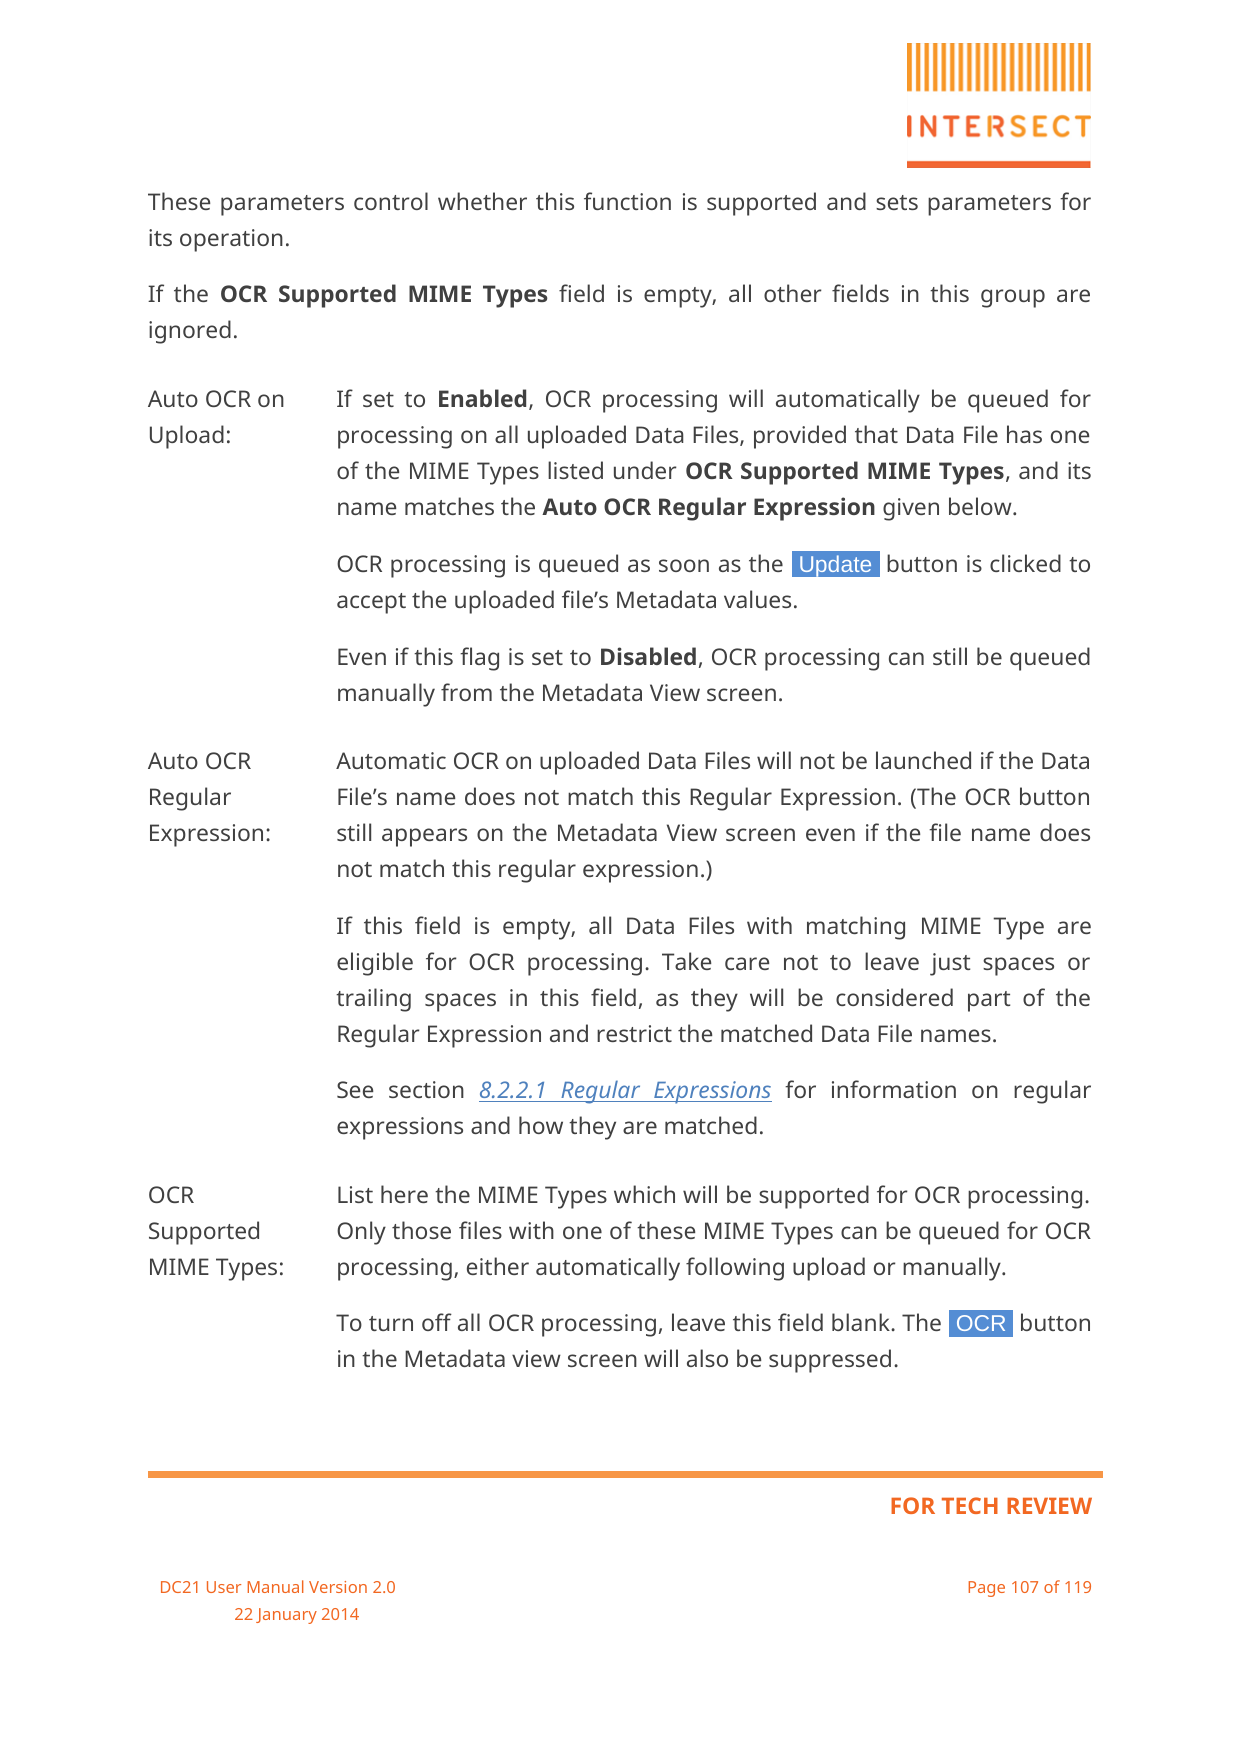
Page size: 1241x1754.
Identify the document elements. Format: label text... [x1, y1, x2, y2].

table_header Auto OCR on Upload: [136, 371, 325, 733]
table_cell Auto OCR Regular Expression: [136, 733, 325, 1166]
text These parameters control whether this function is supported and sets parameters for its operation. [148, 186, 1092, 253]
table_header If set to Enabled, OCR processing will automatically be queued for processing on all uploaded Data Files, provided that Data File has one of the MIME Types listed under OCR Supported MIME Types, and its name matches the Auto OCR Regular Expression given below. OCR processing is queued as soon as the Update button is clicked to accept the uploaded file’s Metadata values. Even if this flag is set to Disabled, OCR processing can still be queued manually from the Metadata View screen. [325, 371, 1103, 733]
table_cell OCR Supported MIME Types: [136, 1166, 325, 1399]
picture [905, 42, 1093, 170]
text If the OCR Supported MIME Types field is empty, all other fields in this group are ignored. [148, 278, 1092, 345]
table_cell Automatic OCR on uploaded Data Files will not be launched if the Data File’s name does not match this Regular Expression. (The OCR button still appears on the Metadata View screen even if the file name does not match this regular expression.) If this field is empty, all Data Files with matching MIME Type are eligible for OCR processing. Take care not to leave just spaces or trailing spaces in this field, as they will be considered part of the Regular Expression and restrict the matched Data File names. See section for information on regular expressions and how they are matched. [325, 733, 1103, 1166]
